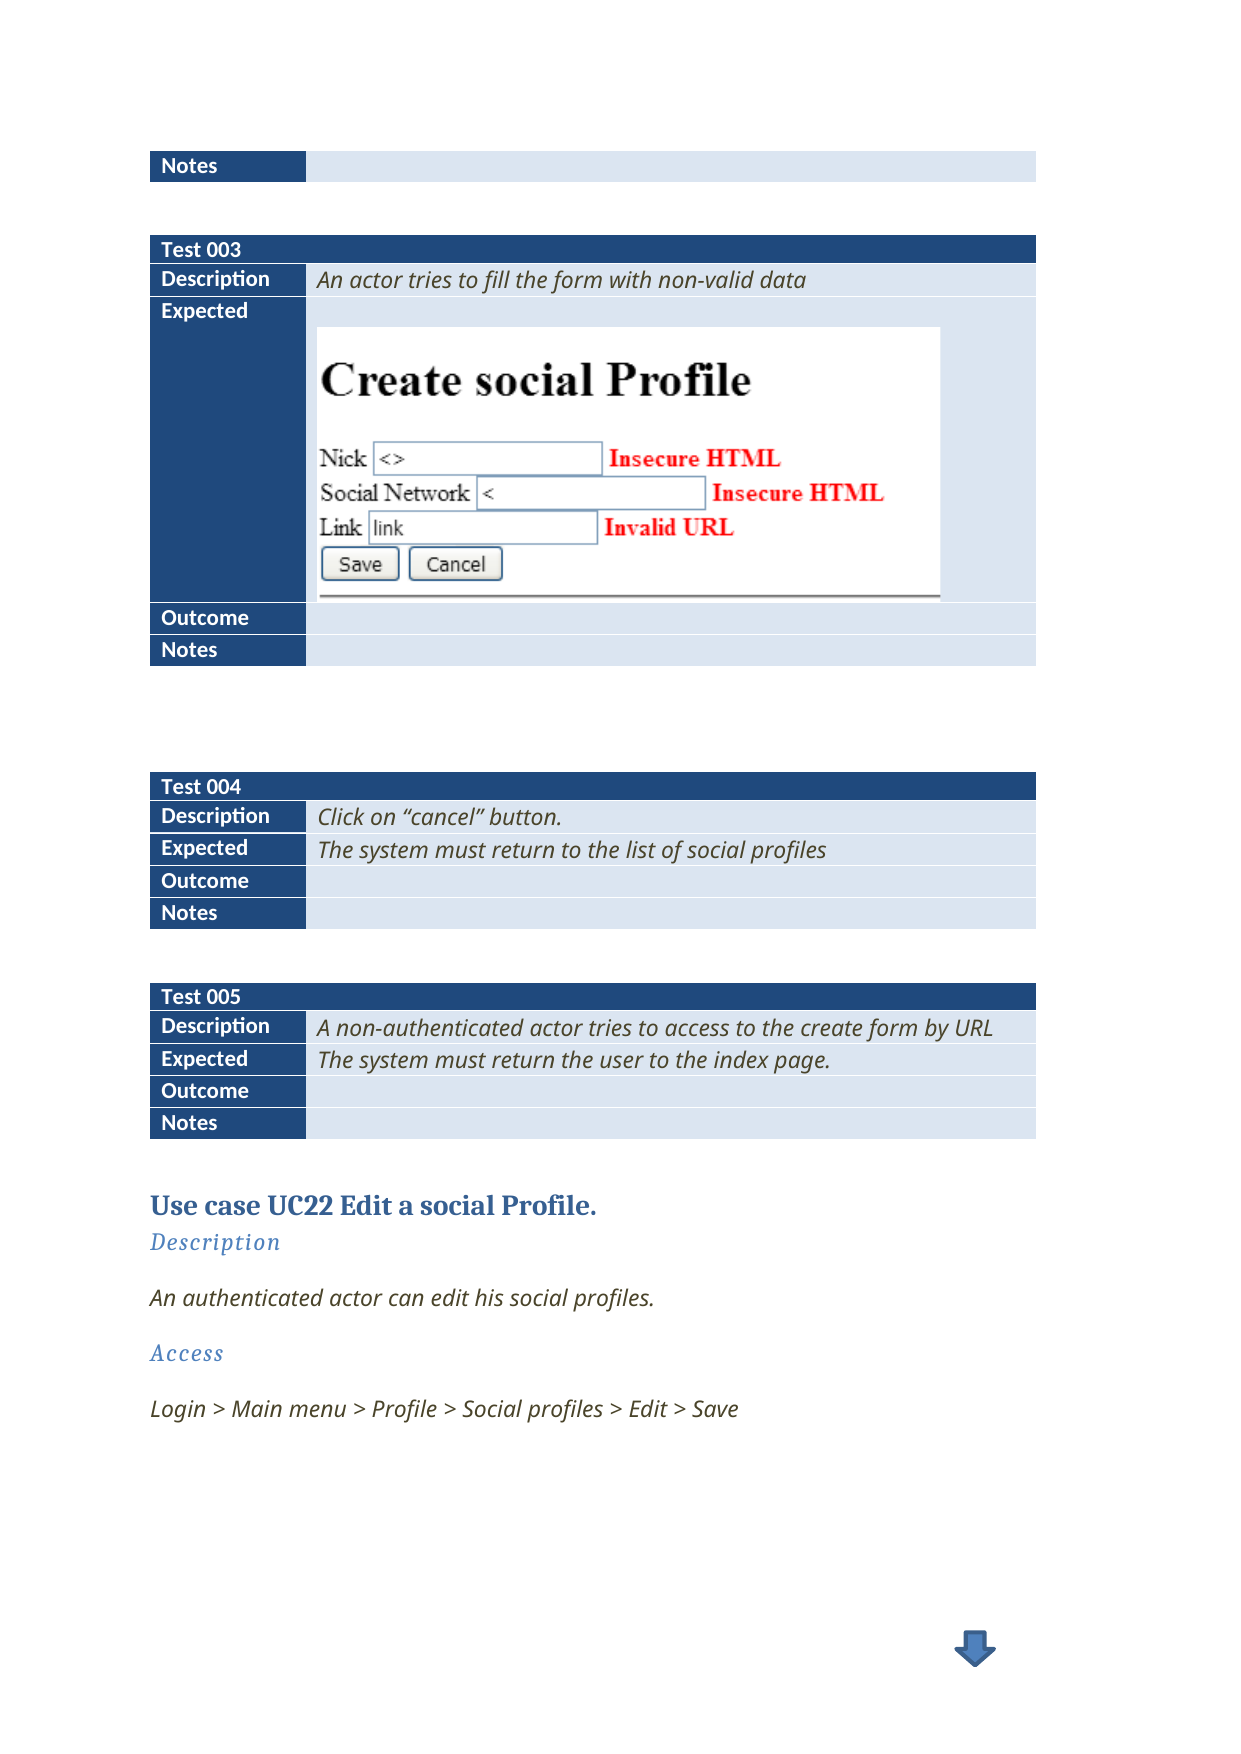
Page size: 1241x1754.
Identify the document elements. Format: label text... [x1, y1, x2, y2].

picture [317, 327, 941, 602]
table_cell [306, 603, 1036, 634]
table_cell Notes [150, 151, 306, 182]
table_cell [306, 1108, 1036, 1139]
table_header Test 005 [150, 983, 1036, 1010]
table_cell Outcome [150, 866, 306, 897]
table_cell Description [150, 264, 306, 296]
table_cell Notes [150, 1108, 306, 1139]
table_cell [306, 297, 1036, 602]
table_cell [306, 635, 1036, 666]
table_header Test 003 [150, 235, 1036, 263]
table_cell Outcome [150, 603, 306, 634]
table_cell An actor tries to fill the form with non-valid data [306, 264, 1036, 296]
text An authenticated actor can edit his social profiles. [150, 1282, 1090, 1313]
text Login > Main menu > Profile > Social profiles > Edit > Save [150, 1393, 1090, 1424]
table_cell Expected [150, 834, 306, 865]
table_cell The system must return the user to the index page. [306, 1044, 1036, 1075]
subtitle Access [150, 1339, 1090, 1367]
table_cell Notes [150, 898, 306, 929]
subtitle Description [150, 1228, 1090, 1257]
table_cell Click on “cancel” button. [306, 801, 1036, 832]
table_cell Expected [150, 297, 306, 602]
table_header Test 004 [150, 772, 1036, 800]
table_cell [306, 866, 1036, 897]
table_cell The system must return to the list of social profiles [306, 834, 1036, 865]
table_cell [306, 1076, 1036, 1107]
table_cell Notes [150, 635, 306, 666]
table_cell Outcome [150, 1076, 306, 1107]
table_cell A non-authenticated actor tries to access to the create form by URL [306, 1011, 1036, 1043]
table_cell [306, 898, 1036, 929]
table_cell Description [150, 801, 306, 832]
table_cell Expected [150, 1044, 306, 1075]
table_cell Description [150, 1011, 306, 1043]
table_cell [306, 151, 1036, 182]
subtitle Use case UC22 Edit a social Profile. [150, 1189, 1090, 1223]
